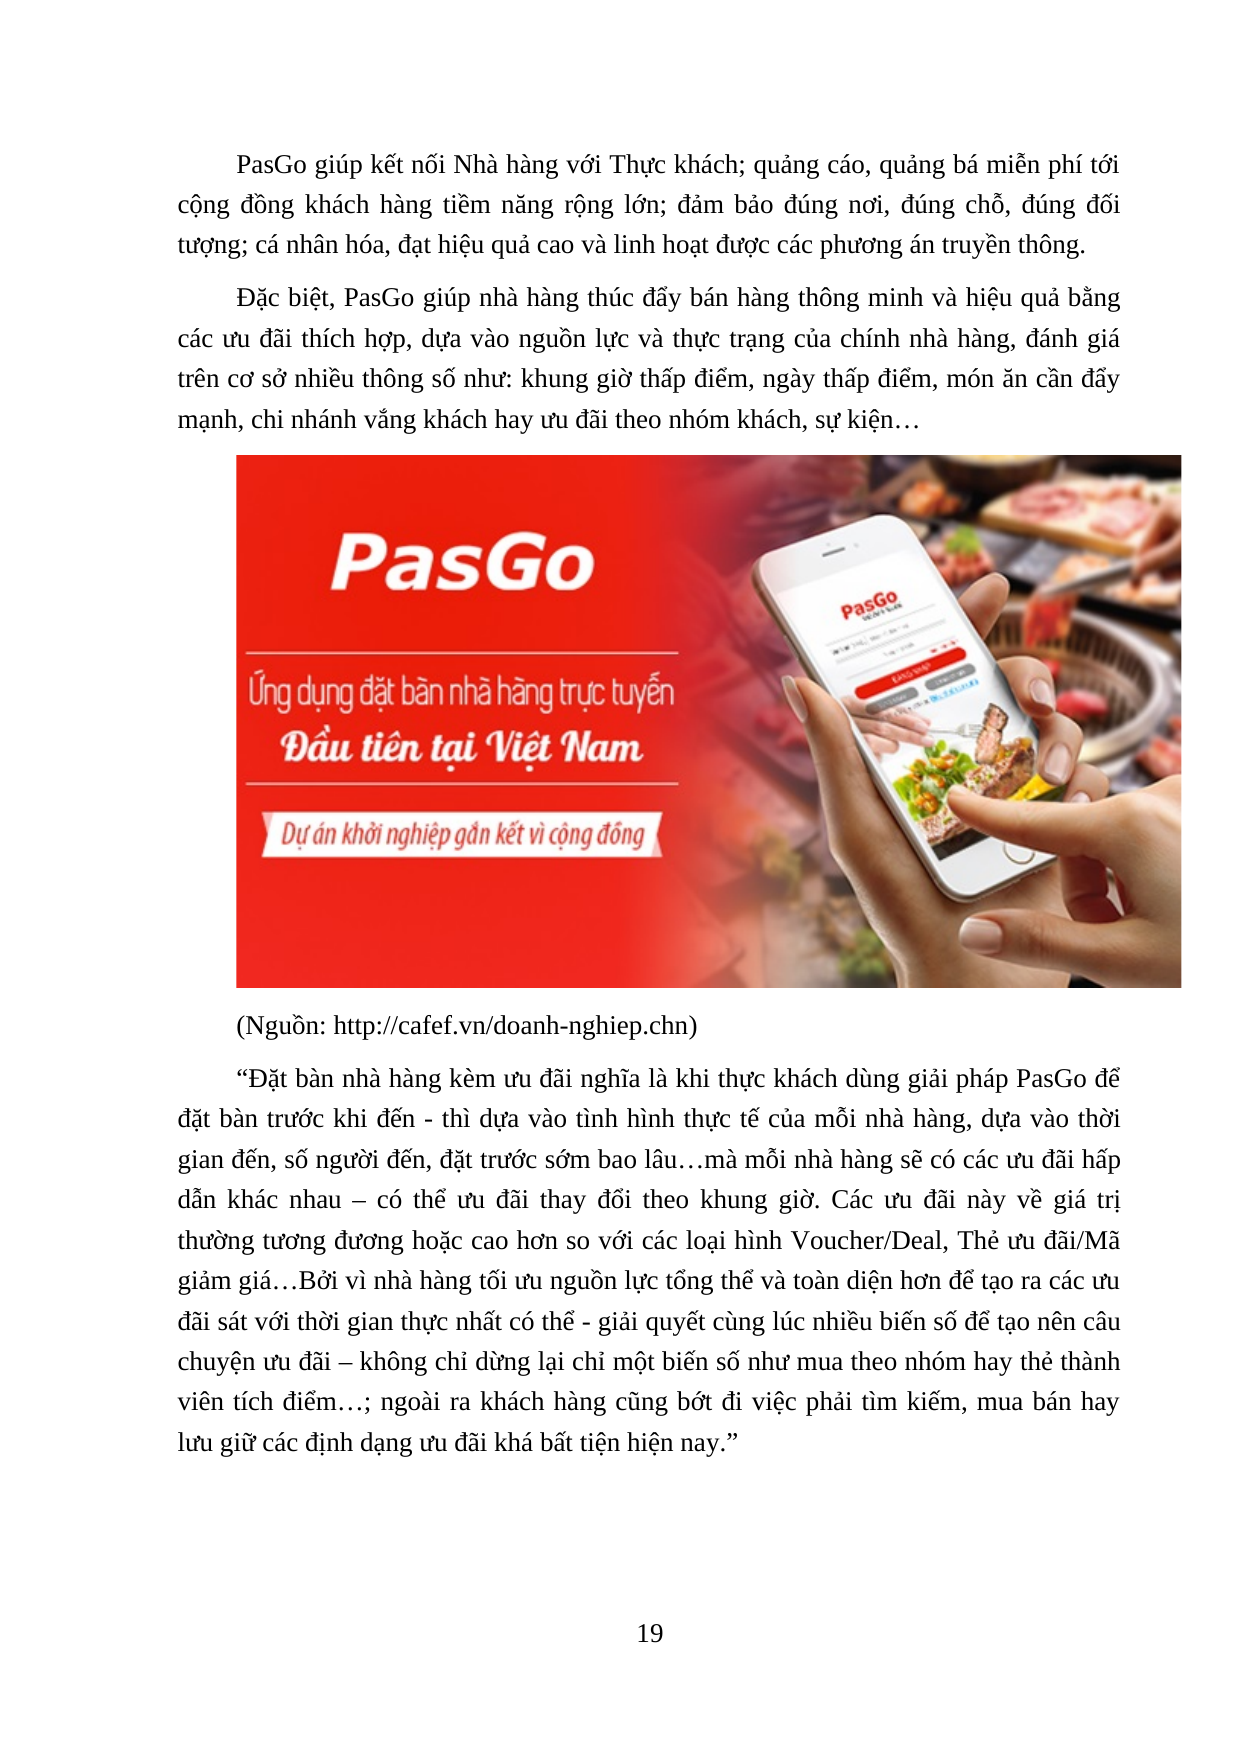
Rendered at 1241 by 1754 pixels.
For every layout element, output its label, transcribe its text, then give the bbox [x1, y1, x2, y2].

text Đặc biệt, PasGo giúp nhà hàng thúc đẩy bán hàng thông minh và hiệu quả bằng các ưu đãi thích hợp, dựa vào nguồn lực và thực trạng của chính nhà hàng, đánh giá trên cơ sở nhiều thông số như: khung giờ thấp điểm, ngày thấp điểm, món ăn cần đẩy mạnh, chi nhánh vắng khách hay ưu đãi theo nhóm khách, sự kiện… [177, 281, 1122, 434]
text “Đặt bàn nhà hàng kèm ưu đãi nghĩa là khi thực khách dùng giải pháp PasGo để đặt bàn trước khi đến - thì dựa vào tình hình thực tế của mỗi nhà hàng, dựa vào thời gian đến, số người đến, đặt trước sớm bao lâu…mà mỗi nhà hàng sẽ có các ưu đãi hấp dẫn khác nhau – có thể ưu đãi thay đổi theo khung giờ. Các ưu đãi này về giá trị thường tương đương hoặc cao hơn so với các loại hình Voucher/Deal, Thẻ ưu đãi/Mã giảm giá…Bởi vì nhà hàng tối ưu nguồn lực tổng thể và toàn diện hơn để tạo ra các ưu đãi sát với thời gian thực nhất có thể - giải quyết cùng lúc nhiều biến số để tạo nên câu chuyện ưu đãi – không chỉ dừng lại chỉ một biến số như mua theo nhóm hay thẻ thành viên tích điểm…; ngoài ra khách hàng cũng bớt đi việc phải tìm kiếm, mua bán hay lưu giữ các định dạng ưu đãi khá bất tiện hiện nay.” [177, 1062, 1122, 1457]
text (Nguồn: http://cafef.vn/doanh-nghiep.chn) [177, 1009, 1122, 1040]
picture [236, 455, 1182, 988]
text PasGo giúp kết nối Nhà hàng với Thực khách; quảng cáo, quảng bá miễn phí tới cộng đồng khách hàng tiềm năng rộng lớn; đảm bảo đúng nơi, đúng chỗ, đúng đối tượng; cá nhân hóa, đạt hiệu quả cao và linh hoạt được các phương án truyền thông. [177, 148, 1122, 260]
